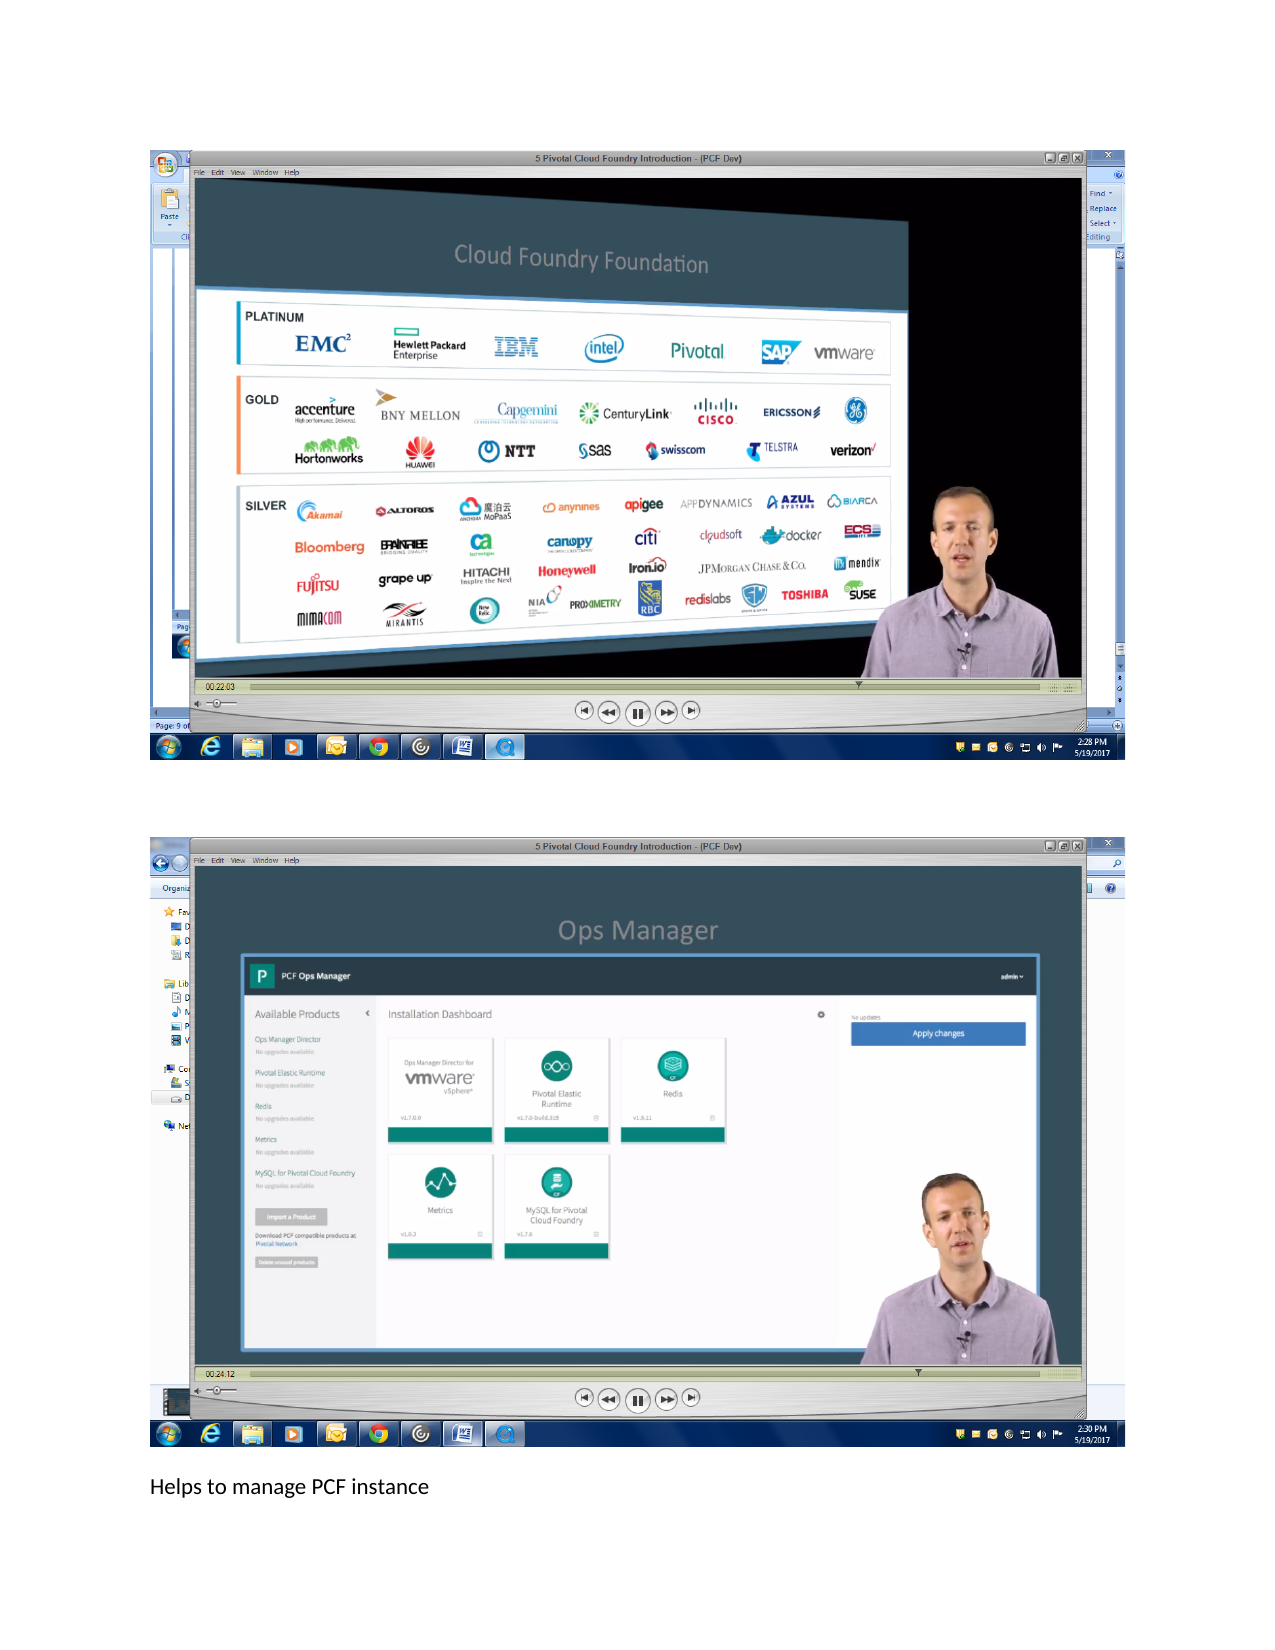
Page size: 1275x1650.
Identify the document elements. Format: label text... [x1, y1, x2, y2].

picture [150, 837, 1125, 1447]
text Helps to manage PCF instance [150, 1472, 1125, 1500]
picture [150, 150, 1125, 760]
